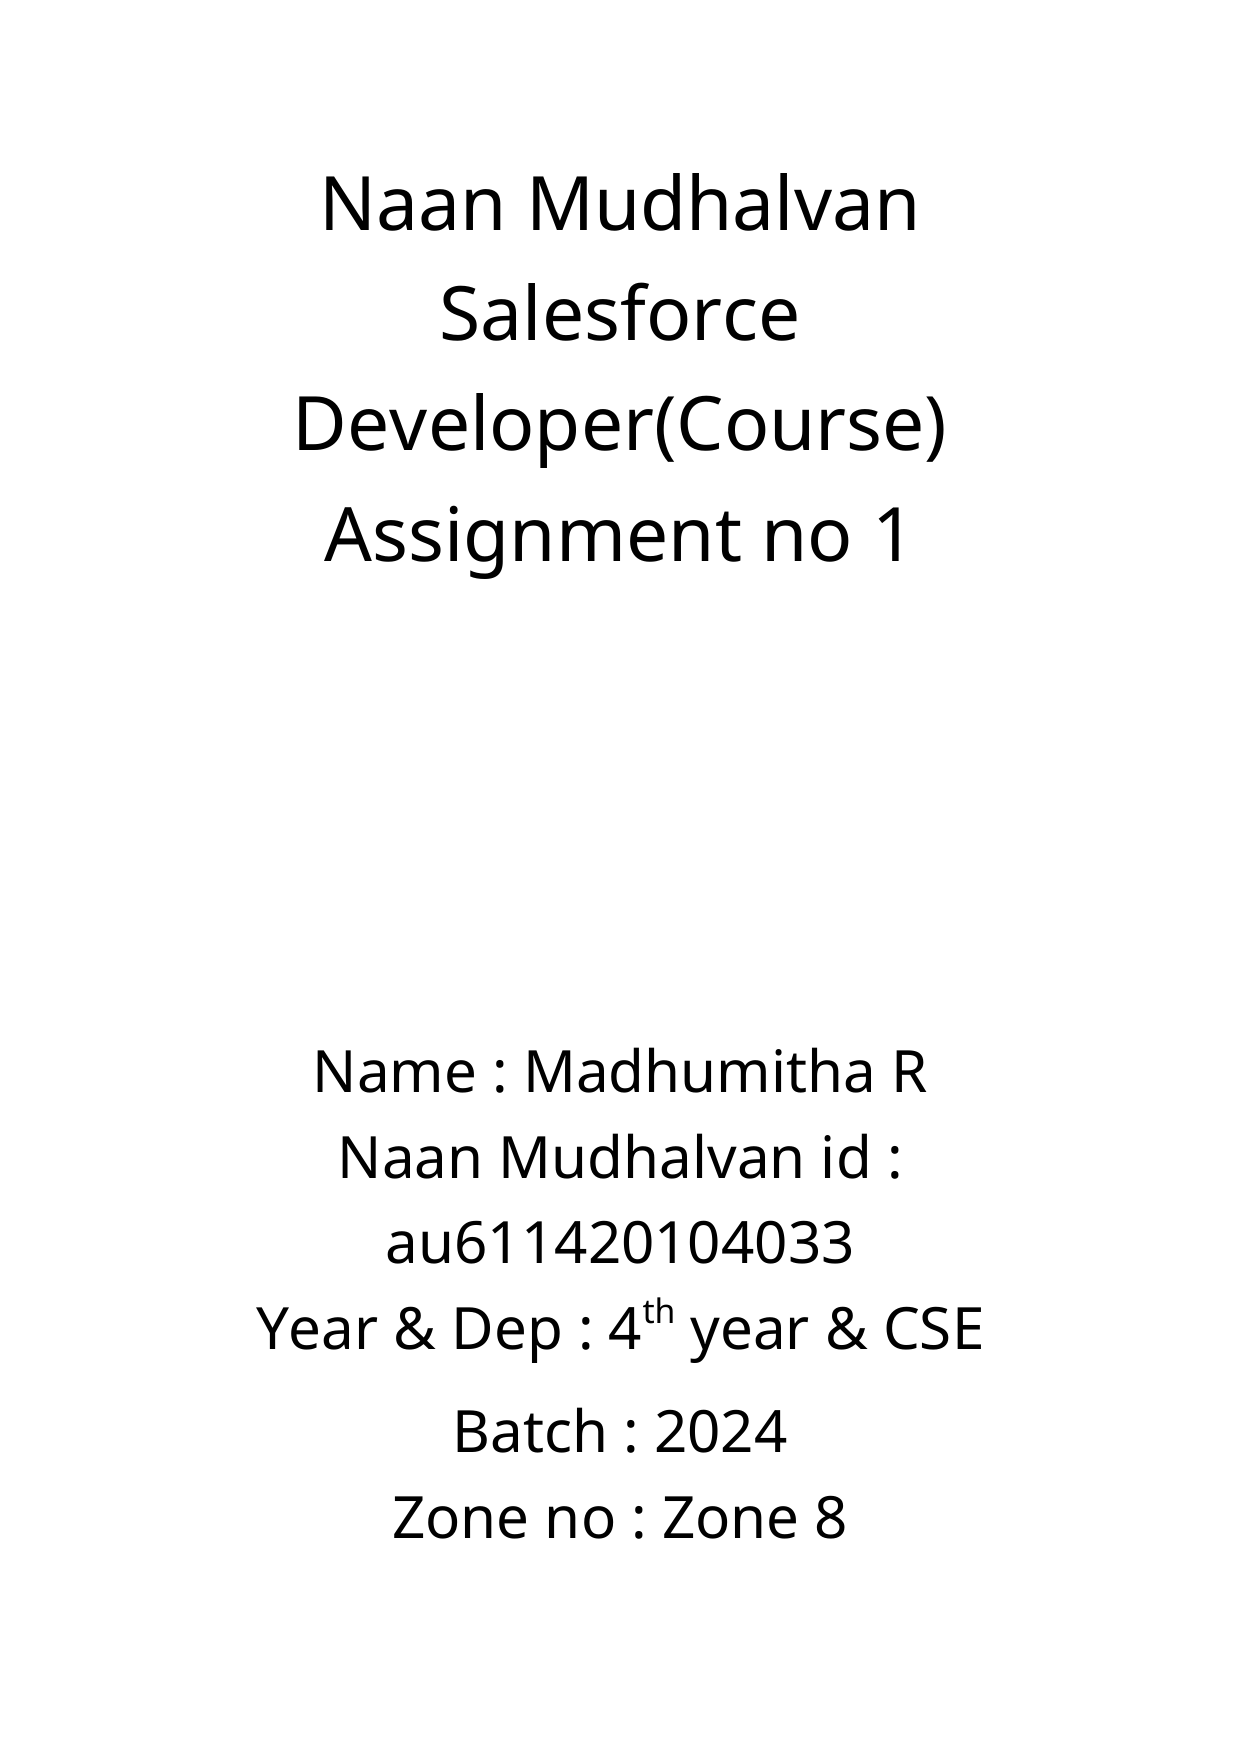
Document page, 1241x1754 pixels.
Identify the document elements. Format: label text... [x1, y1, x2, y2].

text Batch : 2024 Zone no : Zone 8 [150, 1390, 1090, 1555]
text Name : Madhumitha R Naan Mudhalvan id : au611420104033 Year & Dep : 4th year & CSE [150, 1030, 1090, 1367]
text Naan Mudhalvan Salesforce Developer(Course) Assignment no 1 [150, 150, 1090, 583]
